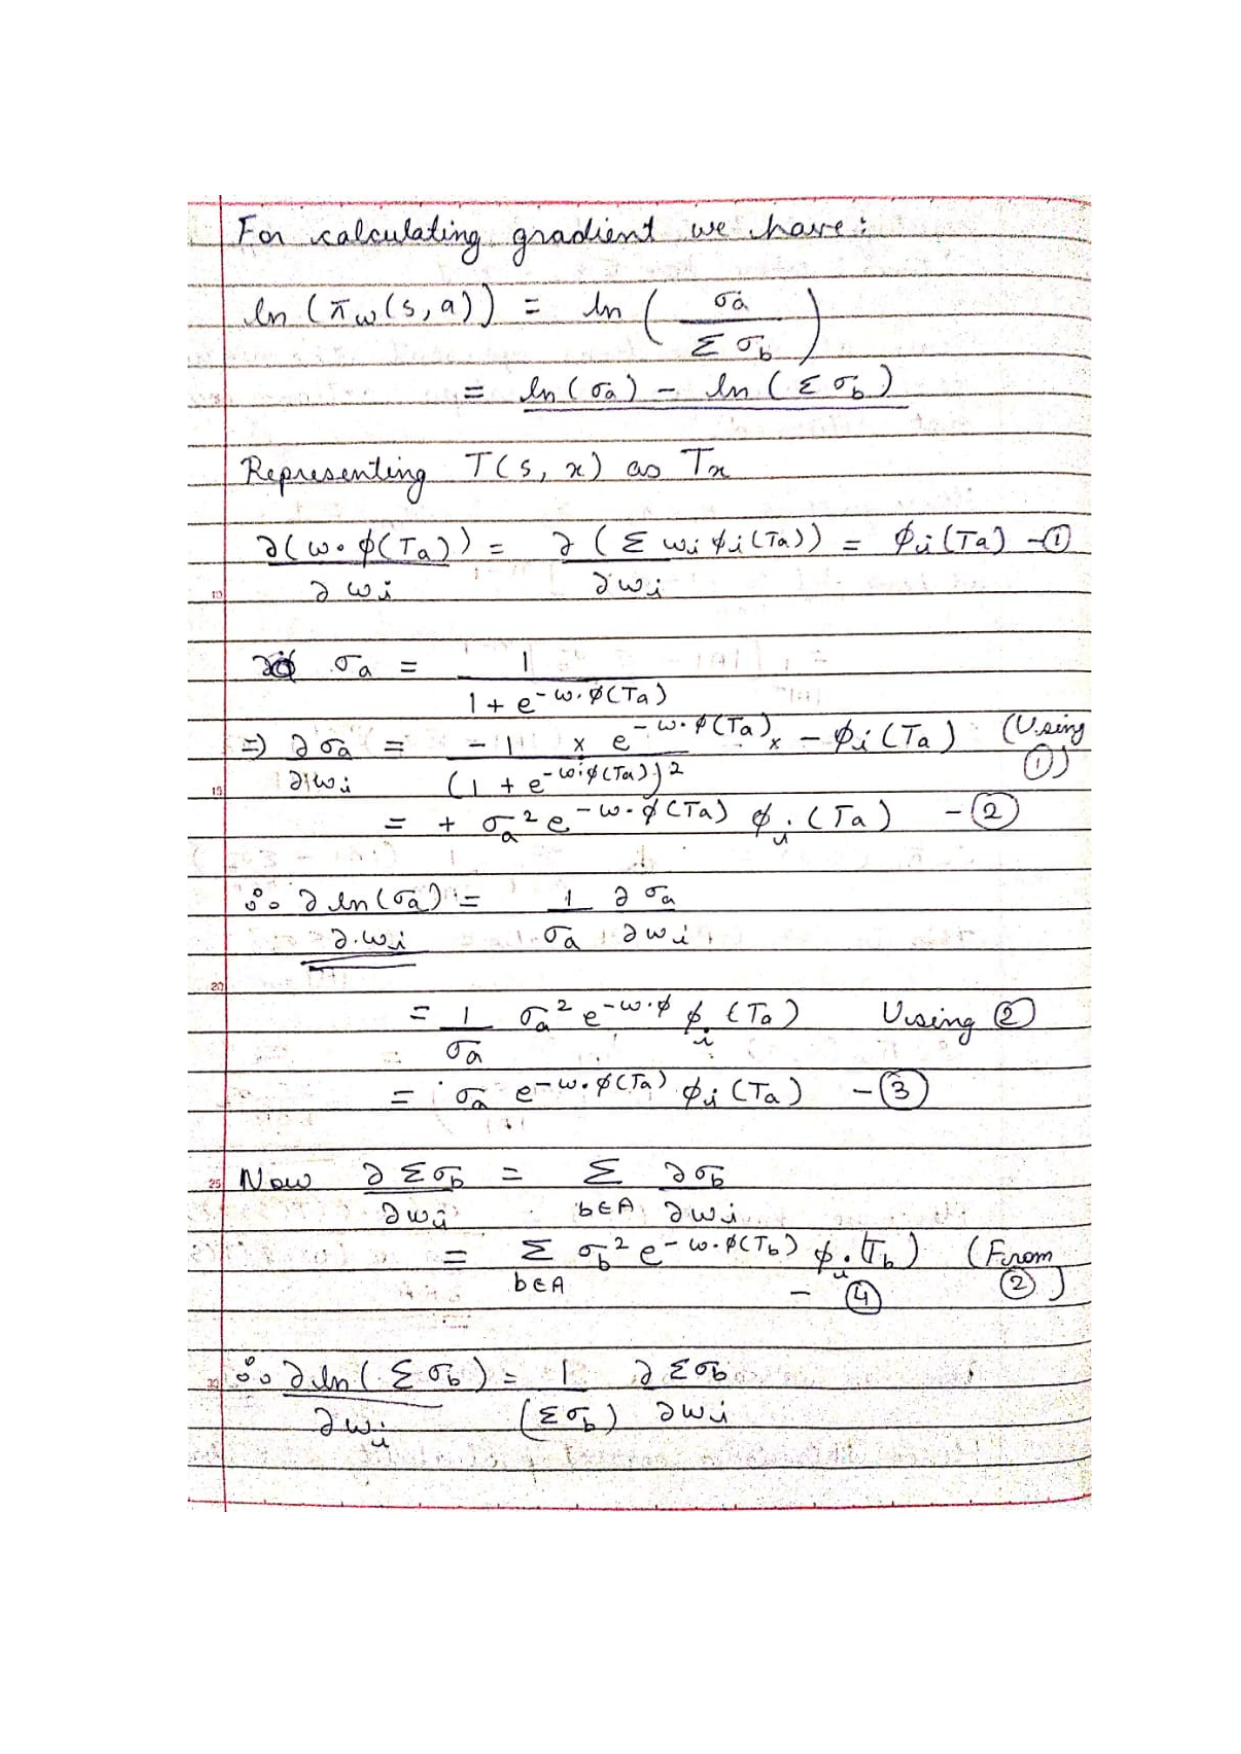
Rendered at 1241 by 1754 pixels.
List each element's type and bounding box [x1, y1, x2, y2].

picture [187, 195, 1092, 1512]
